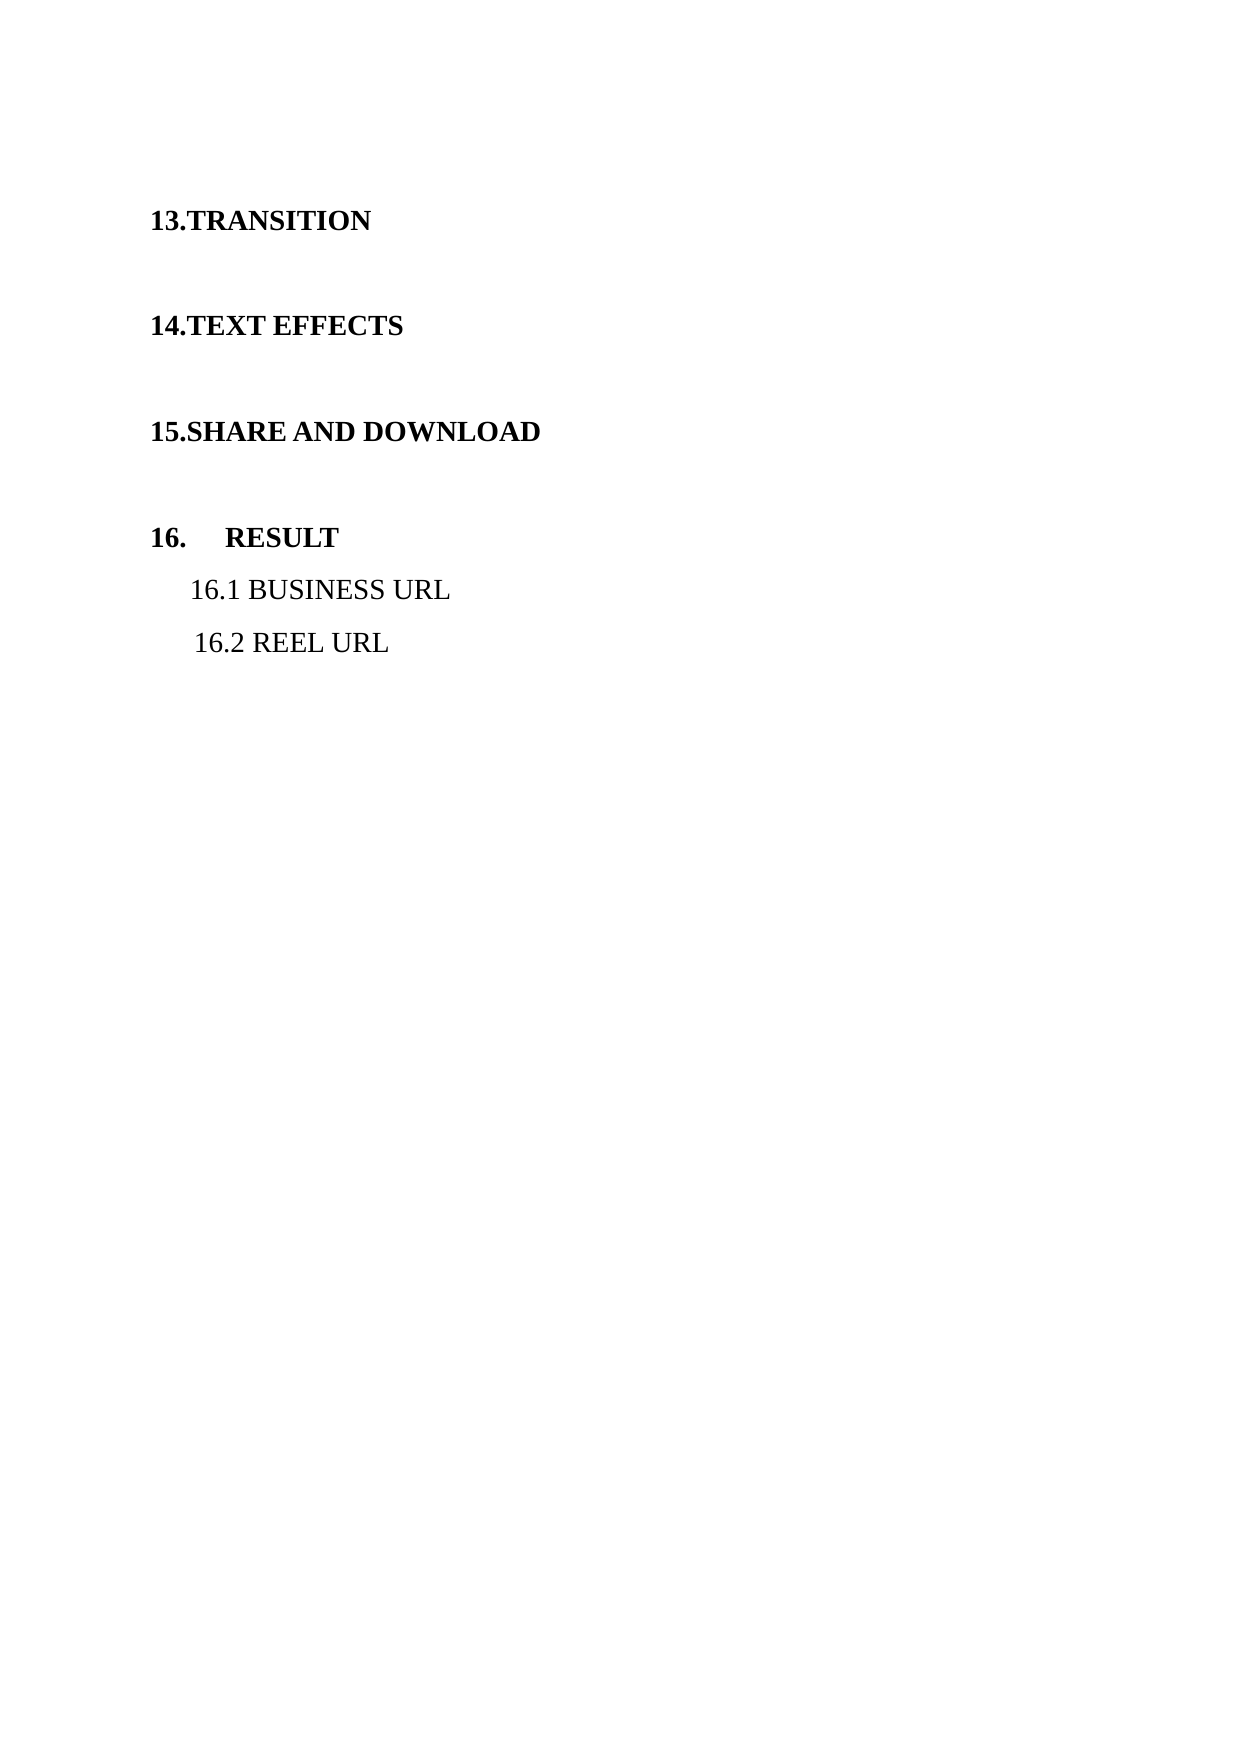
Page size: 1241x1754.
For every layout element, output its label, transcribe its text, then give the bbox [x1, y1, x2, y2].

text 16.2 REEL URL [150, 625, 1090, 659]
list 16.1 BUSINESS URL [138, 572, 1090, 606]
list 15.SHARE AND DOWNLOAD [150, 414, 1090, 448]
list RESULT [150, 520, 1090, 553]
list 14.TEXT EFFECTS [150, 308, 1090, 342]
list 13.TRANSITION [150, 203, 1090, 236]
